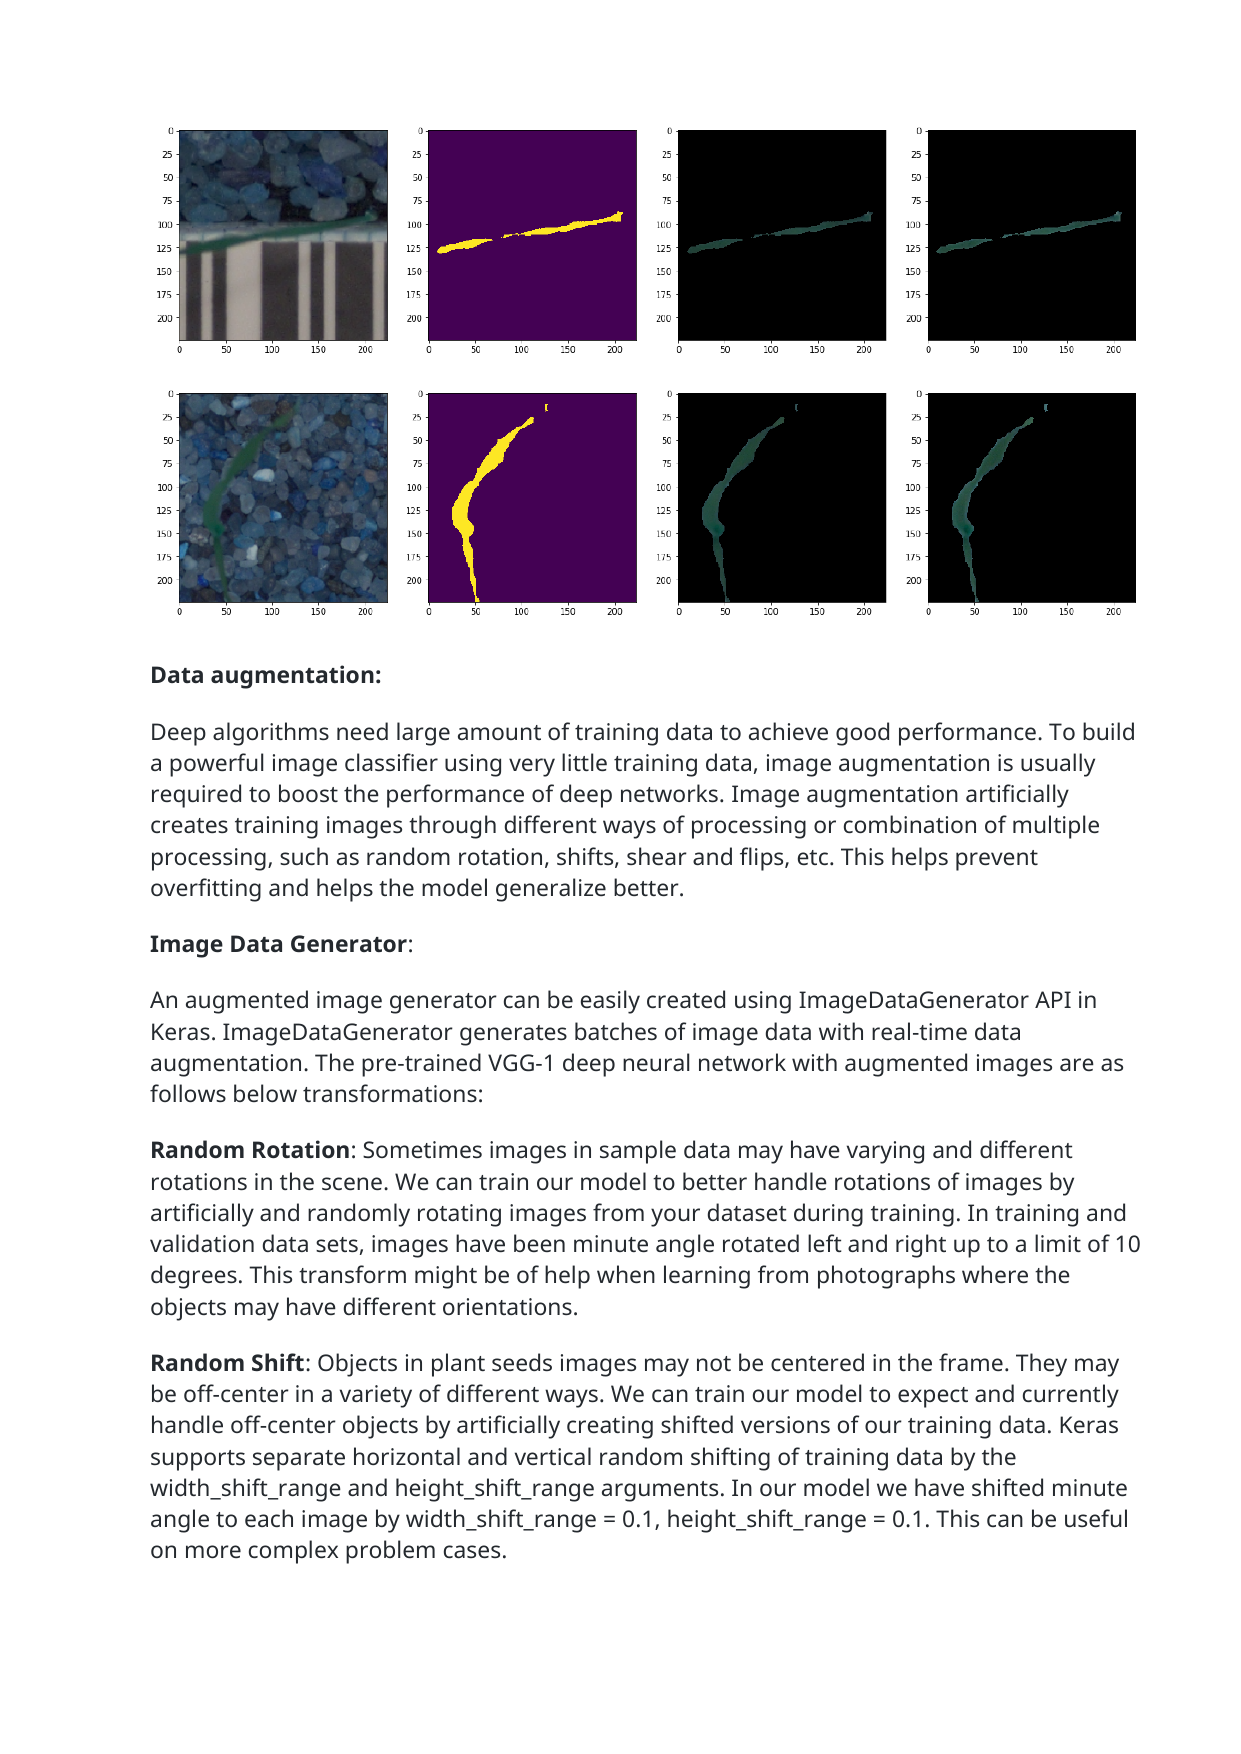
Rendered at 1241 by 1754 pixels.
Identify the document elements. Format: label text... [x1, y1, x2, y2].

text Deep algorithms need large amount of training data to achieve good performance. To build a powerful image classifier using very little training data, image augmentation is usually required to boost the performance of deep networks. Image augmentation artificially creates training images through different ways of processing or combination of multiple processing, such as random rotation, shifts, shear and flips, etc. This helps prevent overfitting and helps the model generalize better. [150, 715, 1144, 903]
text Data augmentation: [150, 659, 1144, 690]
picture [150, 384, 1144, 622]
text Image Data Generator: [150, 928, 1144, 959]
text Random Shift: Objects in plant seeds images may not be centered in the frame. They may be off-center in a variety of different ways. We can train our model to expect and currently handle off-center objects by artificially creating shifted versions of our training data. Keras supports separate horizontal and vertical random shifting of training data by the width_shift_range and height_shift_range arguments. In our model we have shifted minute angle to each image by width_shift_range = 0.1, height_shift_range = 0.1. This can be useful on more complex problem cases. [150, 1347, 1144, 1565]
picture [150, 121, 1144, 360]
text Random Rotation: Sometimes images in sample data may have varying and different rotations in the scene. We can train our model to better handle rotations of images by artificially and randomly rotating images from your dataset during training. In training and validation data sets, images have been minute angle rotated left and right up to a limit of 10 degrees. This transform might be of help when learning from photographs where the objects may have different orientations. [150, 1134, 1144, 1322]
text An augmented image generator can be easily created using ImageDataGenerator API in Keras. ImageDataGenerator generates batches of image data with real-time data augmentation. The pre-trained VGG-1 deep neural network with augmented images are as follows below transformations: [150, 984, 1144, 1109]
